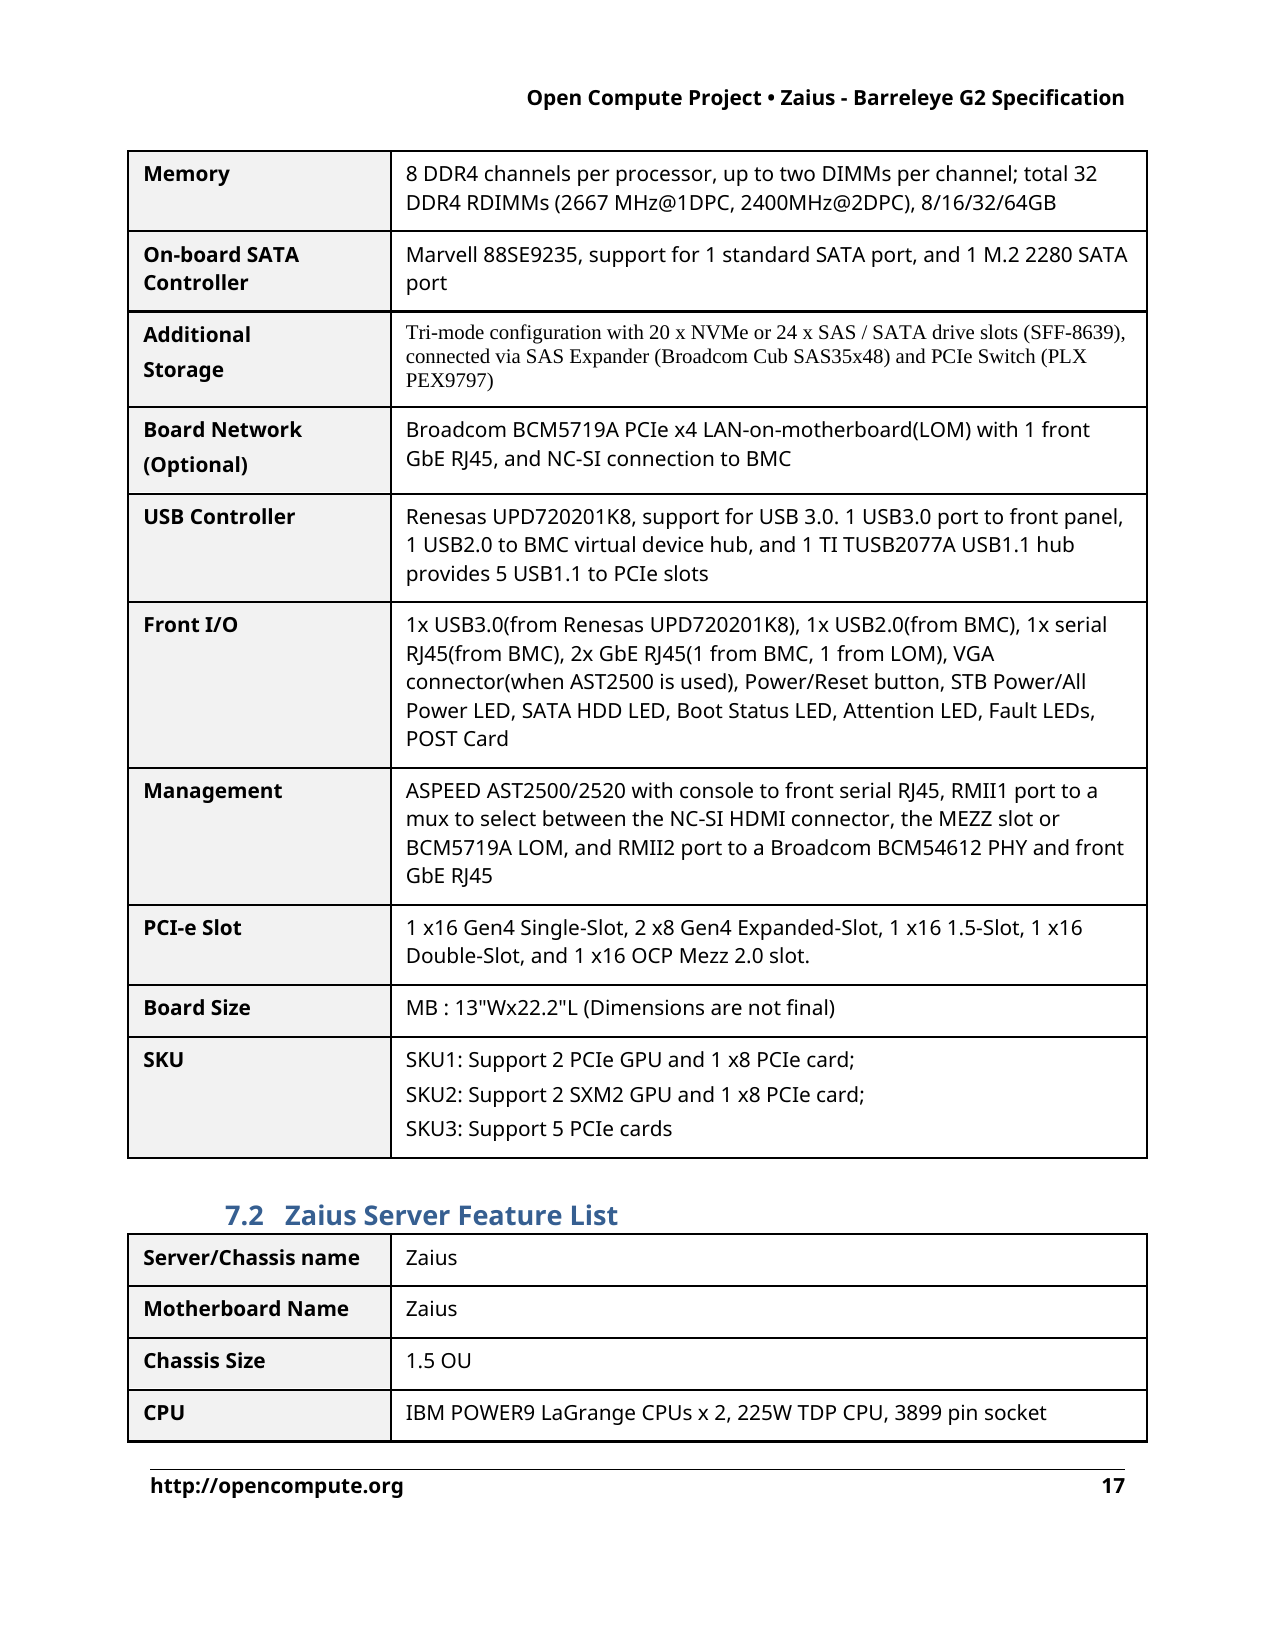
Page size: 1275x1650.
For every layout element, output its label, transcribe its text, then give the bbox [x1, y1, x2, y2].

table_cell Zaius [392, 1287, 1146, 1337]
subtitle Zaius Server Feature List [225, 1196, 1125, 1233]
table_cell 1.5 OU [392, 1339, 1146, 1388]
table_cell Renesas UPD720201K8, support for USB 3.0. 1 USB3.0 port to front panel, 1 USB2.0 to BMC virtual device hub, and 1 TI TUSB2077A USB1.1 hub provides 5 USB1.1 to PCIe slots [392, 495, 1146, 601]
table_cell ASPEED AST2500/2520 with console to front serial RJ45, RMII1 port to a mux to select between the NC‐SI HDMI connector, the MEZZ slot or BCM5719A LOM, and RMII2 port to a Broadcom BCM54612 PHY and front GbE RJ45 [392, 769, 1146, 904]
table_cell Board Size [129, 986, 390, 1036]
table_cell Additional Storage [129, 313, 390, 406]
table_cell USB Controller [129, 495, 390, 601]
table_cell Management [129, 769, 390, 904]
table_cell Motherboard Name [129, 1287, 390, 1337]
table_cell Front I/O [129, 603, 390, 767]
table_cell MB : 13"Wx22.2"L (Dimensions are not final) [392, 986, 1146, 1036]
table_cell CPU [129, 1391, 390, 1440]
table_cell PCI-e Slot [129, 906, 390, 984]
table_cell SKU [129, 1038, 390, 1157]
table_cell Tri-mode configuration with 20 x NVMe or 24 x SAS / SATA drive slots (SFF-8639), connected via SAS Expander (Broadcom Cub SAS35x48) and PCIe Switch (PLX PEX9797) [392, 313, 1146, 406]
table_cell 1x USB3.0(from Renesas UPD720201K8), 1x USB2.0(from BMC), 1x serial RJ45(from BMC), 2x GbE RJ45(1 from BMC, 1 from LOM), VGA connector(when AST2500 is used), Power/Reset button, STB Power/All Power LED, SATA HDD LED, Boot Status LED, Attention LED, Fault LEDs, POST Card [392, 603, 1146, 767]
table_cell Memory [129, 152, 390, 230]
table_cell Board Network (Optional) [129, 408, 390, 492]
table_cell IBM POWER9 LaGrange CPUs x 2, 225W TDP CPU, 3899 pin socket [392, 1391, 1146, 1440]
table_cell On-board SATA Controller [129, 232, 390, 310]
table_cell Marvell 88SE9235, support for 1 standard SATA port, and 1 M.2 2280 SATA port [392, 232, 1146, 310]
table_cell 1 x16 Gen4 Single-Slot, 2 x8 Gen4 Expanded-Slot, 1 x16 1.5-Slot, 1 x16 Double-Slot, and 1 x16 OCP Mezz 2.0 slot. [392, 906, 1146, 984]
table_cell 8 DDR4 channels per processor, up to two DIMMs per channel; total 32 DDR4 RDIMMs (2667 MHz@1DPC, 2400MHz@2DPC), 8/16/32/64GB [392, 152, 1146, 230]
table_header Zaius [392, 1235, 1146, 1285]
table_cell SKU1: Support 2 PCIe GPU and 1 x8 PCIe card; SKU2: Support 2 SXM2 GPU and 1 x8 PCIe card; SKU3: Support 5 PCIe cards [392, 1038, 1146, 1157]
table_header Server/Chassis name [129, 1235, 390, 1285]
table_cell Broadcom BCM5719A PCIe x4 LAN‐on‐motherboard(LOM) with 1 front GbE RJ45, and NC-SI connection to BMC [392, 408, 1146, 492]
table_cell Chassis Size [129, 1339, 390, 1388]
